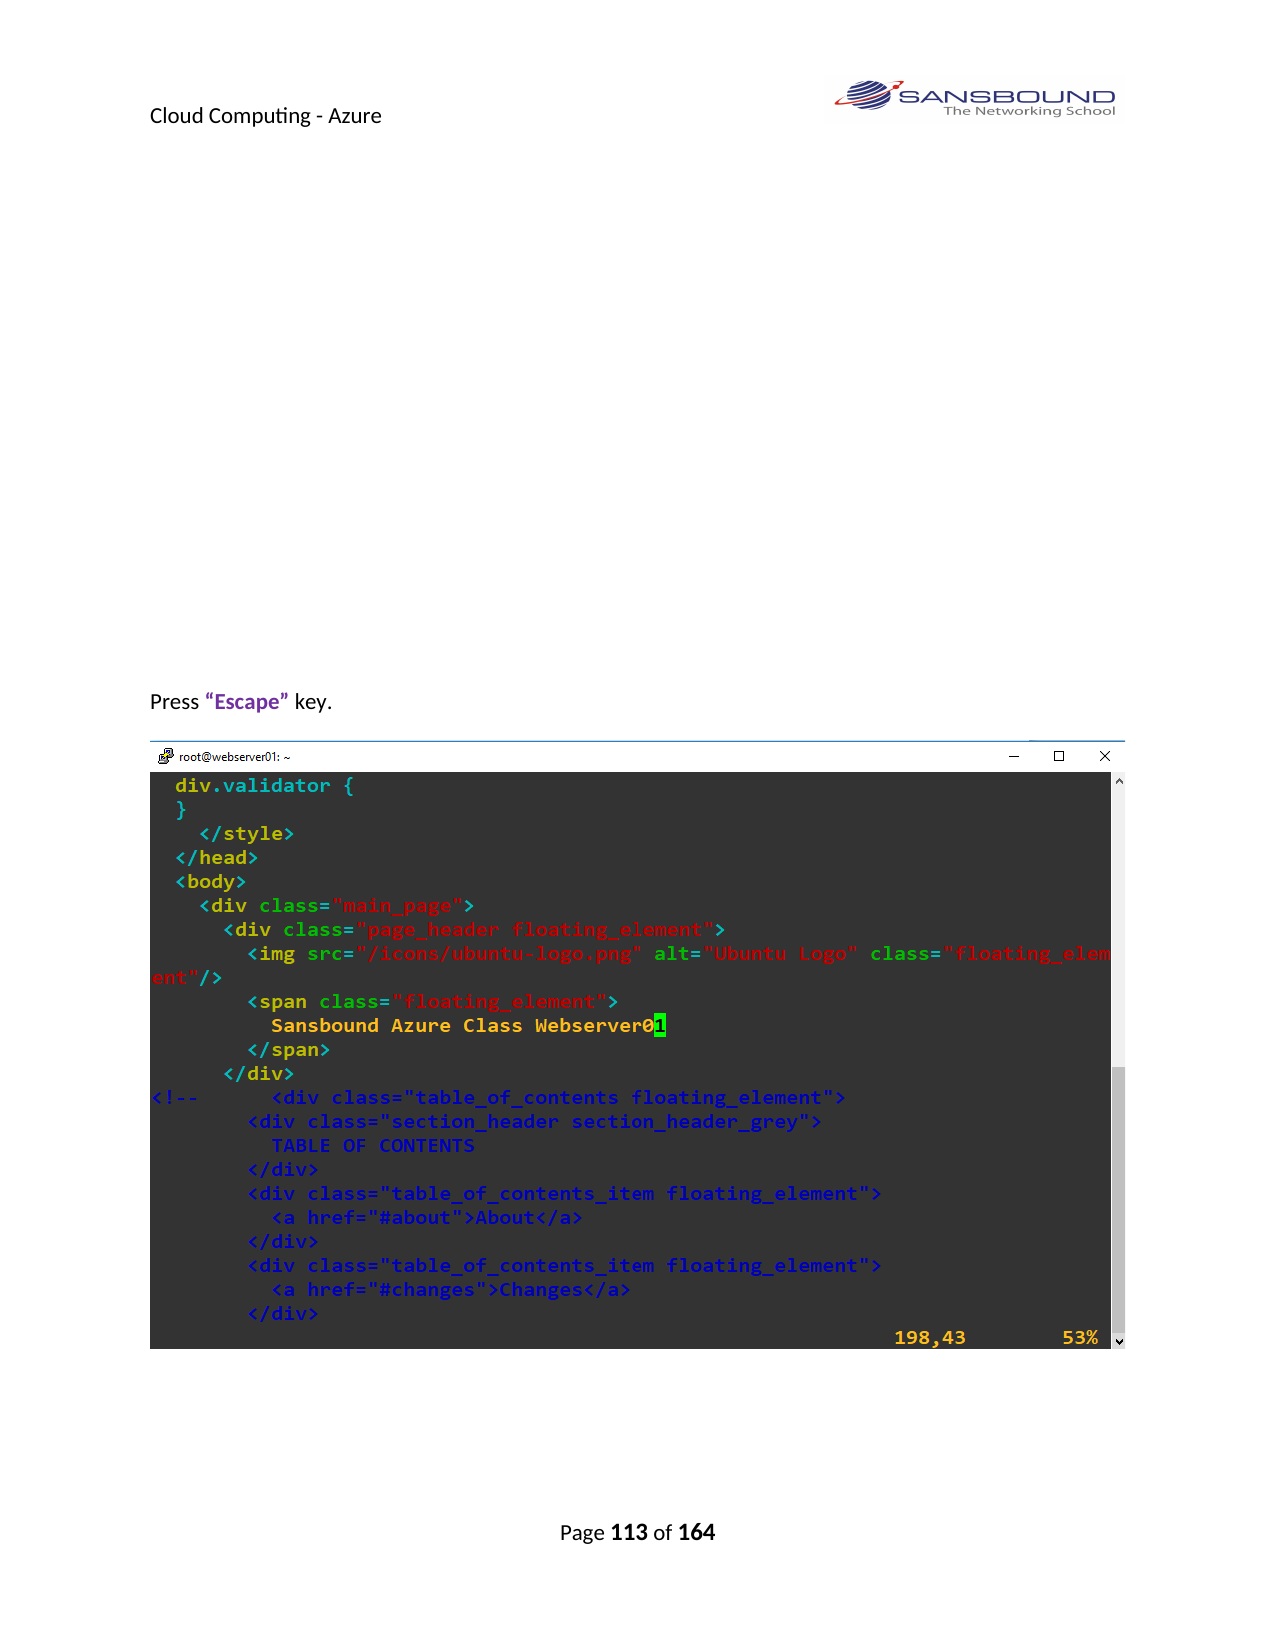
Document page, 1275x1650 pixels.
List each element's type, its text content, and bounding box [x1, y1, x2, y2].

text Press “Escape” key. [150, 687, 1125, 715]
picture [823, 75, 1125, 124]
picture [150, 740, 1125, 1349]
